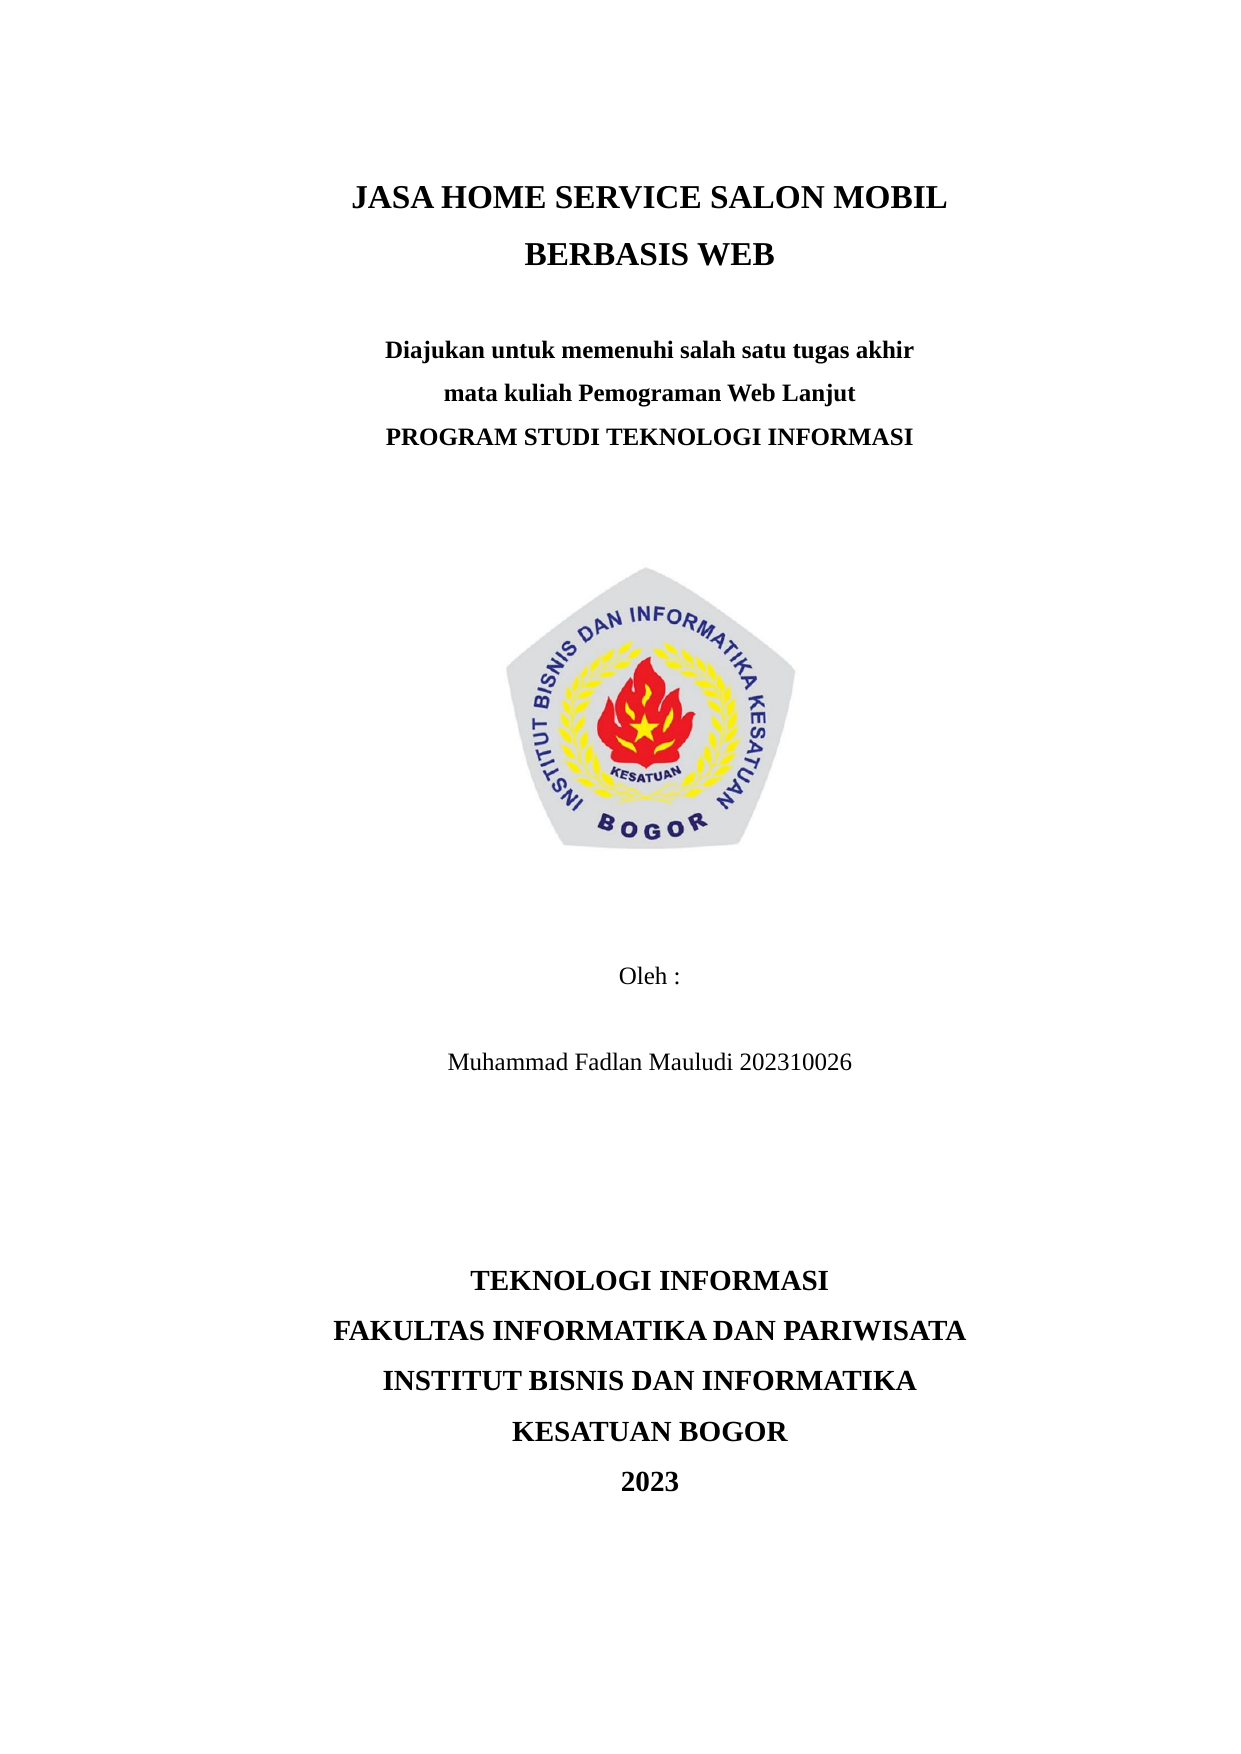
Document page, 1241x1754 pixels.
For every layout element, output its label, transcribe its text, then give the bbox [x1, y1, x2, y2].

text BERBASIS WEB [236, 235, 1063, 273]
text Diajukan untuk memenuhi salah satu tugas akhir [236, 335, 1063, 364]
text INSTITUT BISNIS DAN INFORMATIKA [236, 1363, 1063, 1397]
text JASA HOME SERVICE SALON MOBIL [236, 177, 1063, 216]
text mata kuliah Pemograman Web Lanjut [236, 378, 1063, 407]
text KESATUAN BOGOR [236, 1414, 1063, 1447]
text FAKULTAS INFORMATIKA DAN PARIWISATA [236, 1313, 1063, 1347]
picture [495, 551, 804, 861]
text 2023 [236, 1464, 1063, 1498]
text Muhammad Fadlan Mauludi 202310026 [236, 1047, 1063, 1076]
text Oleh : [236, 961, 1063, 990]
text PROGRAM STUDI TEKNOLOGI INFORMASI [236, 422, 1063, 450]
text TEKNOLOGI INFORMASI [236, 1263, 1063, 1296]
